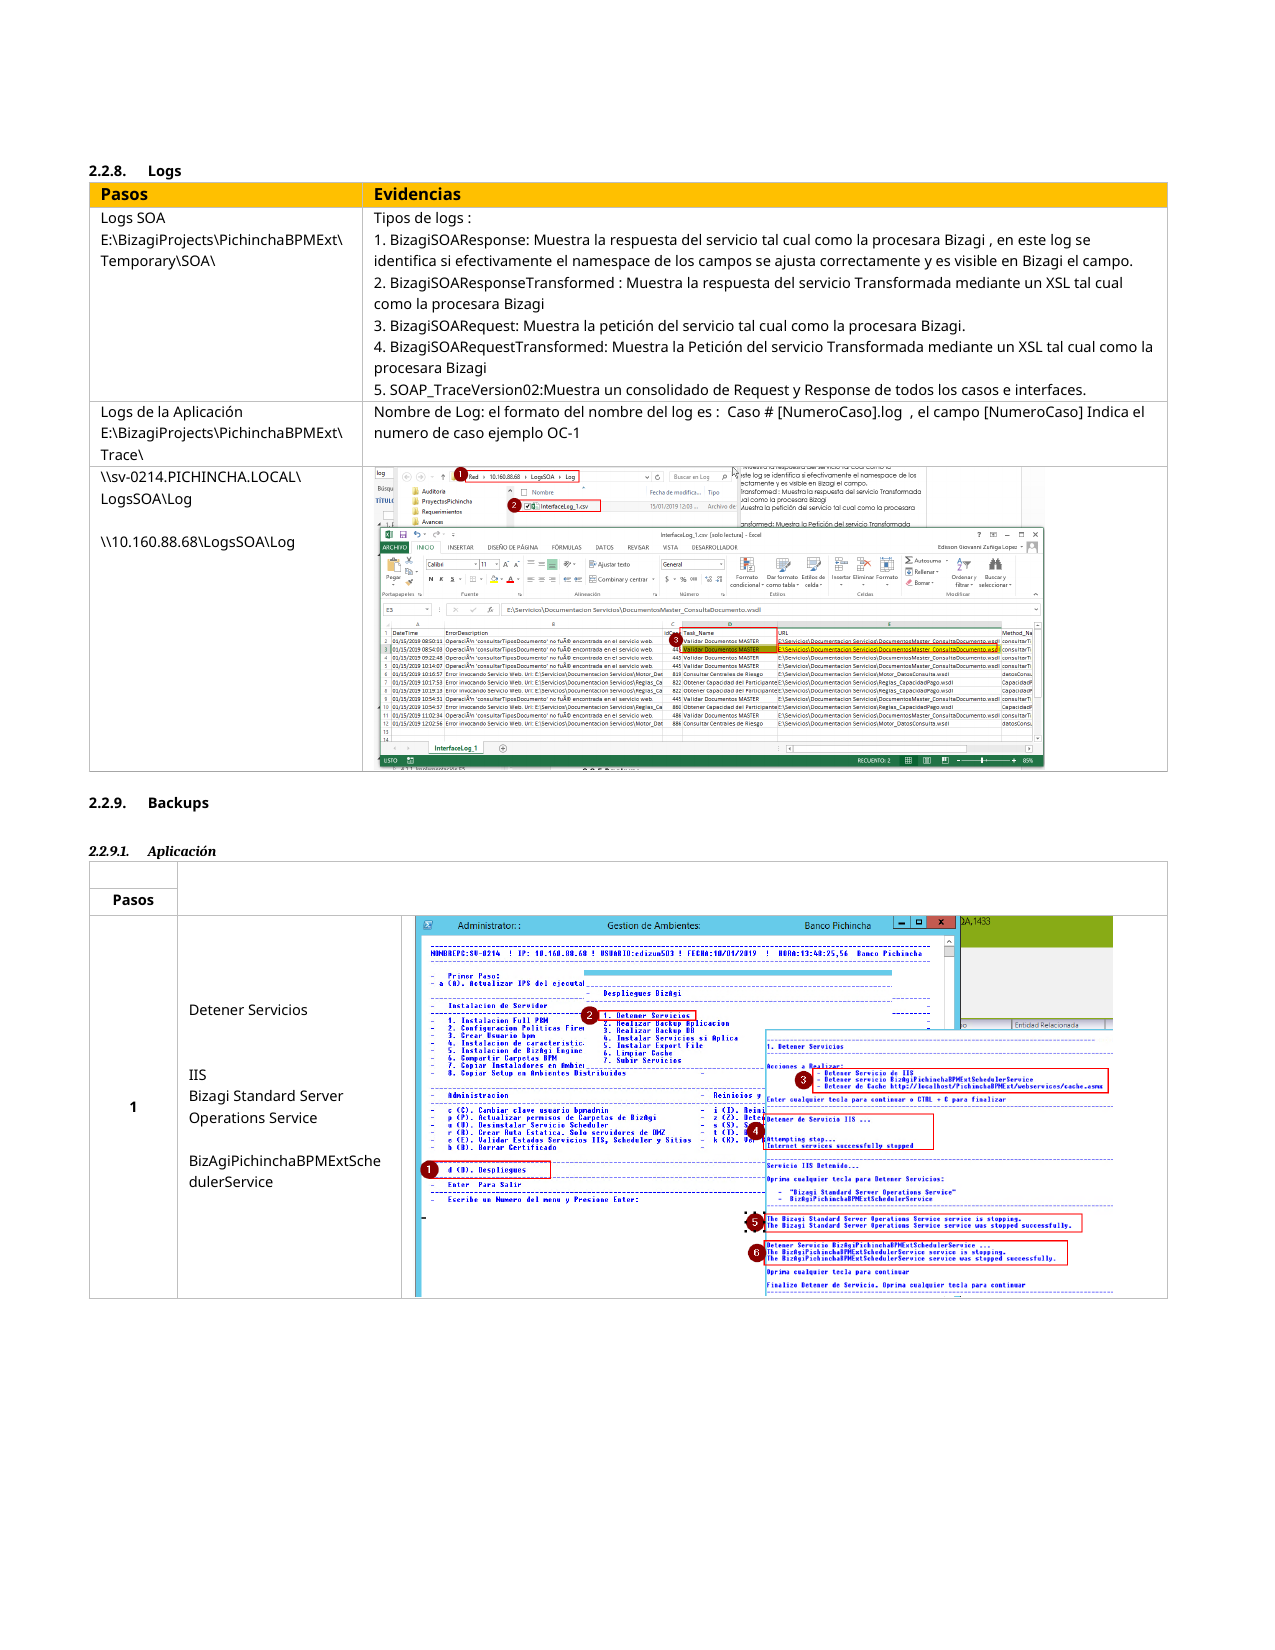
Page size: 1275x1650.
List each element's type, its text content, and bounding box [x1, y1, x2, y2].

table_cell 1 [90, 916, 177, 1298]
table_cell Pasos [90, 889, 177, 915]
table_cell Detener Servicios IIS Bizagi Standard Server Operations Service BizAgiPichinchaBPMExtSchedulerService [178, 916, 401, 1298]
table_header Evidencias [363, 183, 1167, 207]
table_cell [402, 916, 1167, 1298]
table_cell \\sv-0214.PICHINCHA.LOCAL\LogsSOA\Log \\10.160.88.68\LogsSOA\Log [90, 467, 362, 771]
picture [373, 467, 1045, 770]
table_cell Tipos de logs : 1. BizagiSOAResponse: Muestra la respuesta del servicio tal cual como la procesara Bizagi , en este log se identifica si efectivamente el namespace de los campos se ajusta correctamente y es visible en Bizagi el campo. 2. BizagiSOAResponseTransformed : Muestra la respuesta del servicio Transformada mediante un XSL tal cual como la procesara Bizagi 3. BizagiSOARequest: Muestra la petición del servicio tal cual como la procesara Bizagi. 4. BizagiSOARequestTransformed: Muestra la Petición del servicio Transformada mediante un XSL tal cual como la procesara Bizagi 5. SOAP_TraceVersion02:Muestra un consolidado de Request y Response de todos los casos e interfaces. [363, 208, 1167, 401]
table_cell [363, 467, 1167, 771]
subtitle Backups [89, 792, 1167, 812]
subtitle Aplicación [89, 843, 1167, 860]
table_cell Logs SOA E:\BizagiProjects\PichinchaBPMExt\Temporary\SOA\ [90, 208, 362, 401]
table_header [90, 862, 177, 888]
table_cell Nombre de Log: el formato del nombre del log es : Caso # [NumeroCaso].log , el campo [NumeroCaso] Indica el numero de caso ejemplo OC-1 [363, 402, 1167, 466]
table_cell Logs de la Aplicación E:\BizagiProjects\PichinchaBPMExt\Trace\ [90, 402, 362, 466]
table_header [178, 862, 1167, 915]
picture [412, 916, 1113, 1297]
table_header Pasos [90, 183, 362, 207]
subtitle Logs [89, 161, 1167, 180]
